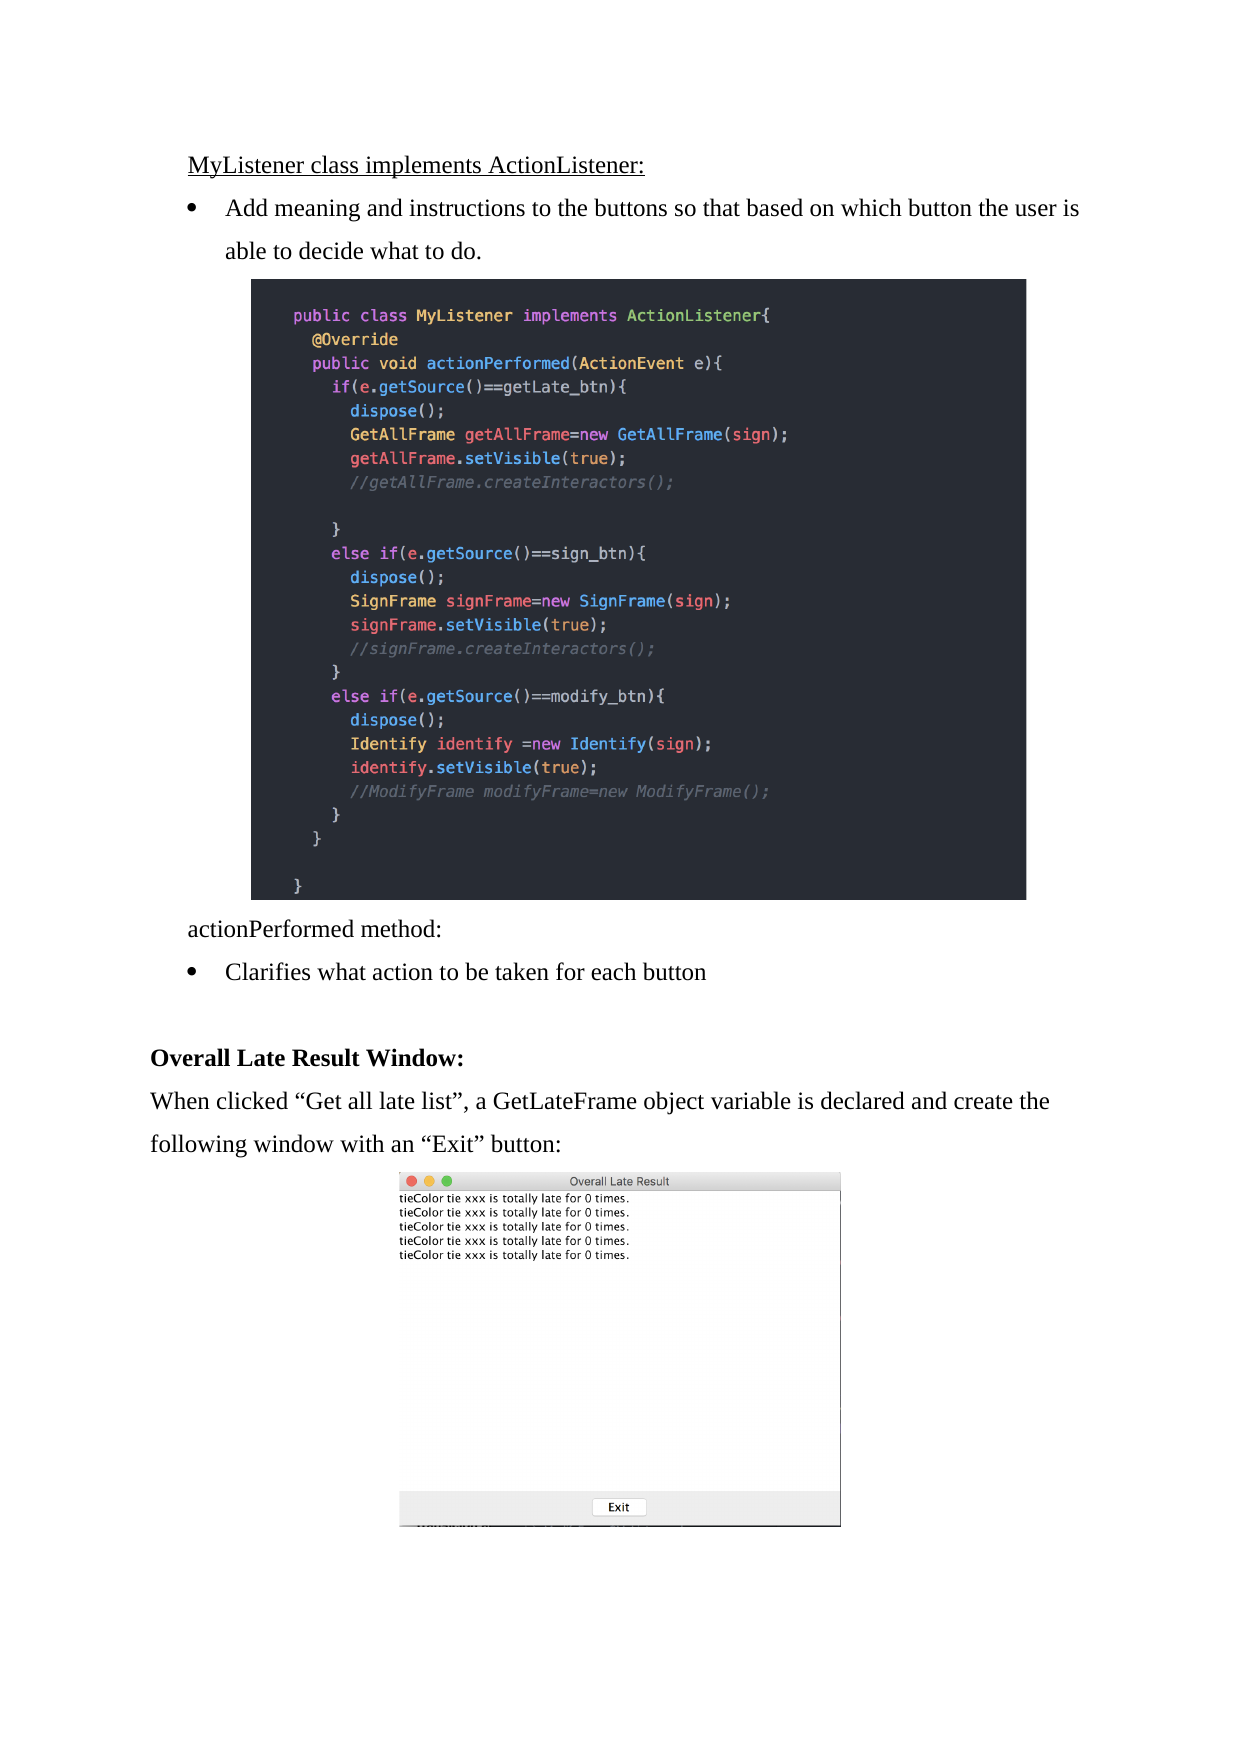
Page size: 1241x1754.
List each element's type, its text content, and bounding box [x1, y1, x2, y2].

list Clarifies what action to be taken for each button [187, 957, 1090, 986]
list actionPerformed method: [150, 914, 1090, 943]
list Add meaning and instructions to the buttons so that based on which button the user is able to decide what to do. [187, 193, 1090, 265]
picture [251, 279, 1027, 900]
list MyListener class implements ActionListener: [187, 150, 1090, 179]
text When clicked “Get all late list”, a GetLateFrame object variable is declared and create the following window with an “Exit” button: [150, 1086, 1090, 1158]
picture [399, 1172, 841, 1527]
list Overall Late Result Window: [150, 1043, 1090, 1072]
